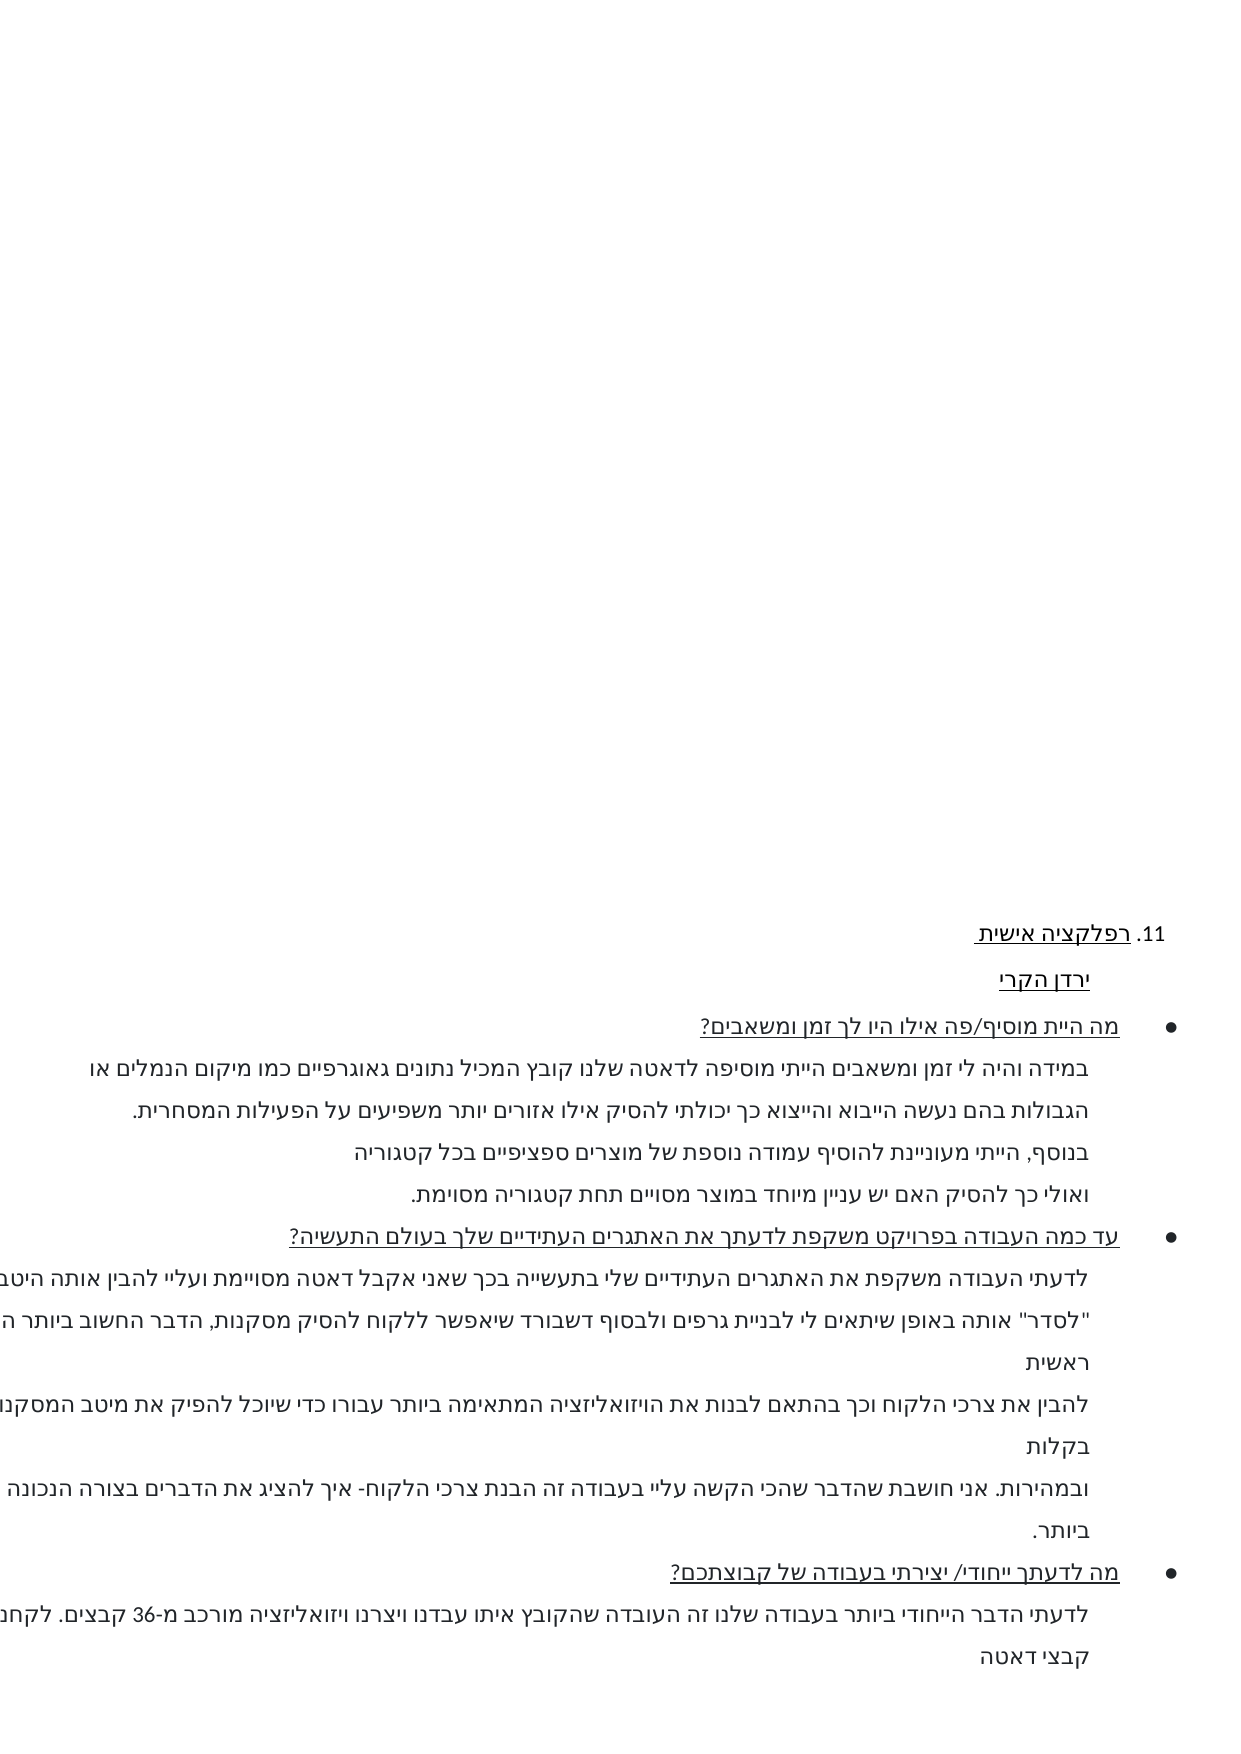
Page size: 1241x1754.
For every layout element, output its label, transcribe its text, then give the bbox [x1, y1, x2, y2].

text במידה והיה לי זמן ומשאבים הייתי מוסיפה לדאטה שלנו קובץ המכיל נתונים גאוגרפיים כמו מיקום הנמלים או [0, 1054, 1090, 1082]
text בנוסף, הייתי מעוניינת להוסיף עמודה נוספת של מוצרים ספציפיים בכל קטגוריה [0, 1138, 1090, 1166]
text ואולי כך להסיק האם יש עניין מיוחד במוצר מסויים תחת קטגוריה מסוימת. [0, 1180, 1090, 1208]
text לדעתי העבודה משקפת את האתגרים העתידיים שלי בתעשייה בכך שאני אקבל דאטה מסויימת ועליי להבין אותה היטב, [0, 1264, 1090, 1292]
text 11. רפלקציה אישית [75, 919, 1165, 947]
list מה היית מוסיף/פה אילו היו לך זמן ומשאבים? [0, 1012, 1164, 1041]
text ירדן הקרי [75, 966, 1090, 994]
text ובמהירות. אני חושבת שהדבר שהכי הקשה עליי בעבודה זה הבנת צרכי הלקוח- איך להציג את הדברים בצורה הנכונה ביותר. [0, 1474, 1090, 1544]
list עד כמה העבודה בפרויקט משקפת לדעתך את האתגרים העתידיים שלך בעולם התעשיה? [0, 1222, 1164, 1250]
text "לסדר" אותה באופן שיתאים לי לבניית גרפים ולבסוף דשבורד שיאפשר ללקוח להסיק מסקנות, הדבר החשוב ביותר הוא ראשית [0, 1306, 1090, 1376]
text הגבולות בהם נעשה הייבוא והייצוא כך יכולתי להסיק אילו אזורים יותר משפיעים על הפעילות המסחרית. [0, 1096, 1090, 1124]
text לדעתי הדבר הייחודי ביותר בעבודה שלנו זה העובדה שהקובץ איתו עבדנו ויצרנו ויזואליזציה מורכב מ-36 קבצים. לקחנו קבצי דאטה [0, 1600, 1090, 1670]
text להבין את צרכי הלקוח וכך בהתאם לבנות את הויזואליזציה המתאימה ביותר עבורו כדי שיוכל להפיק את מיטב המסקנות בקלות [0, 1390, 1090, 1460]
list מה לדעתך ייחודי/ יצירתי בעבודה של קבוצתכם? [0, 1558, 1164, 1586]
